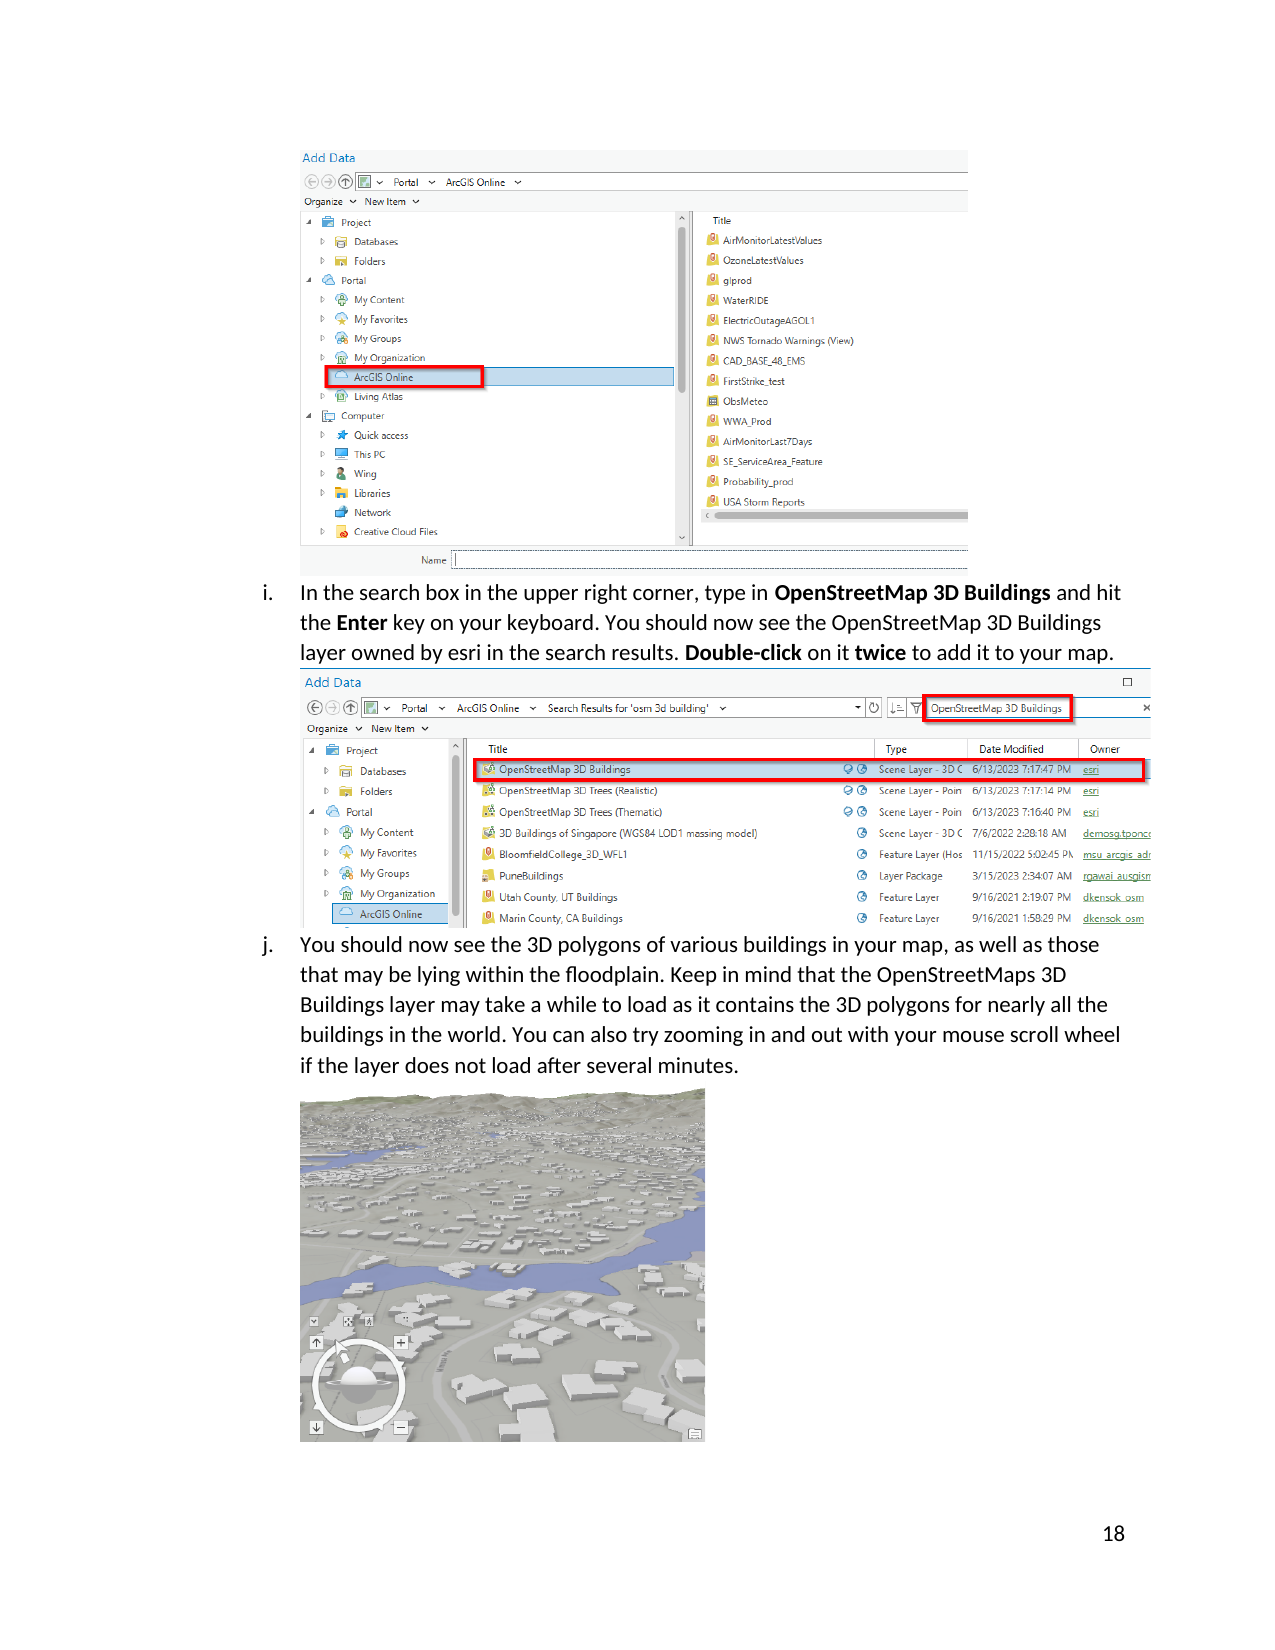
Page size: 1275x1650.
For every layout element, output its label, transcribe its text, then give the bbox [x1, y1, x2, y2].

picture [300, 668, 1151, 928]
picture [300, 150, 968, 576]
list You should now see the 3D polygons of various buildings in your map, as well as those that may be lying within the floodplain. Keep in mind that the OpenStreetMaps 3D Buildings layer may take a while to load as it contains the 3D polygons for nearly all the buildings in the world. You can also try zooming in and out with your mouse scroll wheel if the layer does not load after several minutes. [262, 930, 1125, 1079]
picture [300, 1081, 705, 1442]
list In the search box in the upper right corner, type in OpenStreetMap 3D Buildings and hit the Enter key on your keyboard. You should now see the OpenStreetMap 3D Buildings layer owned by esri in the search results. Double-click on it twice to add it to your map. [262, 578, 1125, 666]
